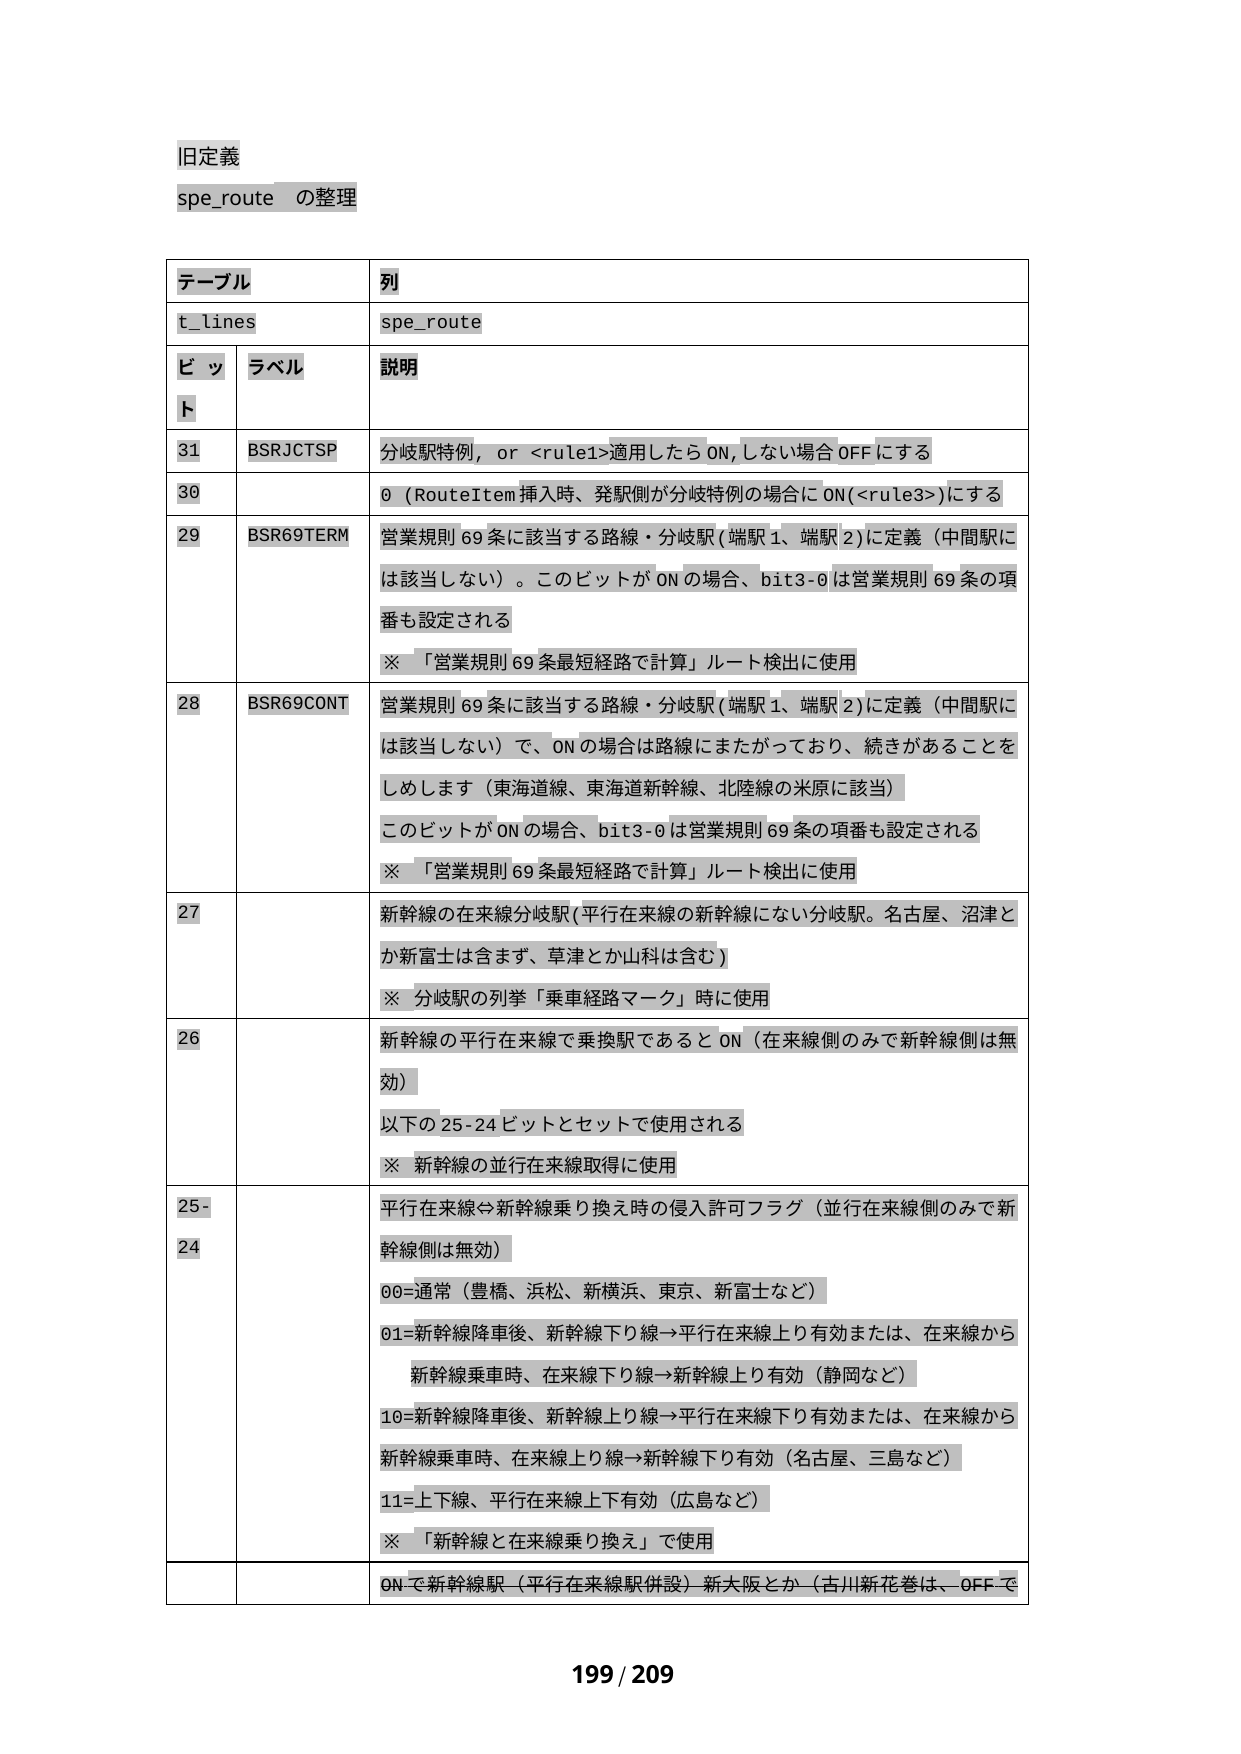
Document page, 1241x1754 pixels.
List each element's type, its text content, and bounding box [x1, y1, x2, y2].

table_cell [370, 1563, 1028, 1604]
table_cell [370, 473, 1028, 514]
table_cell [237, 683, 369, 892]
text spe_route の整理 [177, 176, 1063, 218]
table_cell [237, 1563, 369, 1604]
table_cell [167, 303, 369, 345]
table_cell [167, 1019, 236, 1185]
text 旧定義 [177, 134, 1063, 176]
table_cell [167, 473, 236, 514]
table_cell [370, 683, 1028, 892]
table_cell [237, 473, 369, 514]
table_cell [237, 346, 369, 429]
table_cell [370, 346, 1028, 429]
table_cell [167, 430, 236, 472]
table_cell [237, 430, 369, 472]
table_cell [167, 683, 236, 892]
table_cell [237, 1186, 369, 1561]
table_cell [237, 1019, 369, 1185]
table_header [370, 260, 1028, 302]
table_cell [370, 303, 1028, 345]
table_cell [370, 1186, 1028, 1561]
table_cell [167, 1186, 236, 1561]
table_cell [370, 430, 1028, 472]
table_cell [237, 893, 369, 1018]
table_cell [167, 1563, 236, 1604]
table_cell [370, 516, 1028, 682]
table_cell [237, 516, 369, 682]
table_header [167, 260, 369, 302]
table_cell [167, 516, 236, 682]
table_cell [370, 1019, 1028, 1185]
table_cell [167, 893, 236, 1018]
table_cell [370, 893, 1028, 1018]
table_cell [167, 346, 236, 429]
